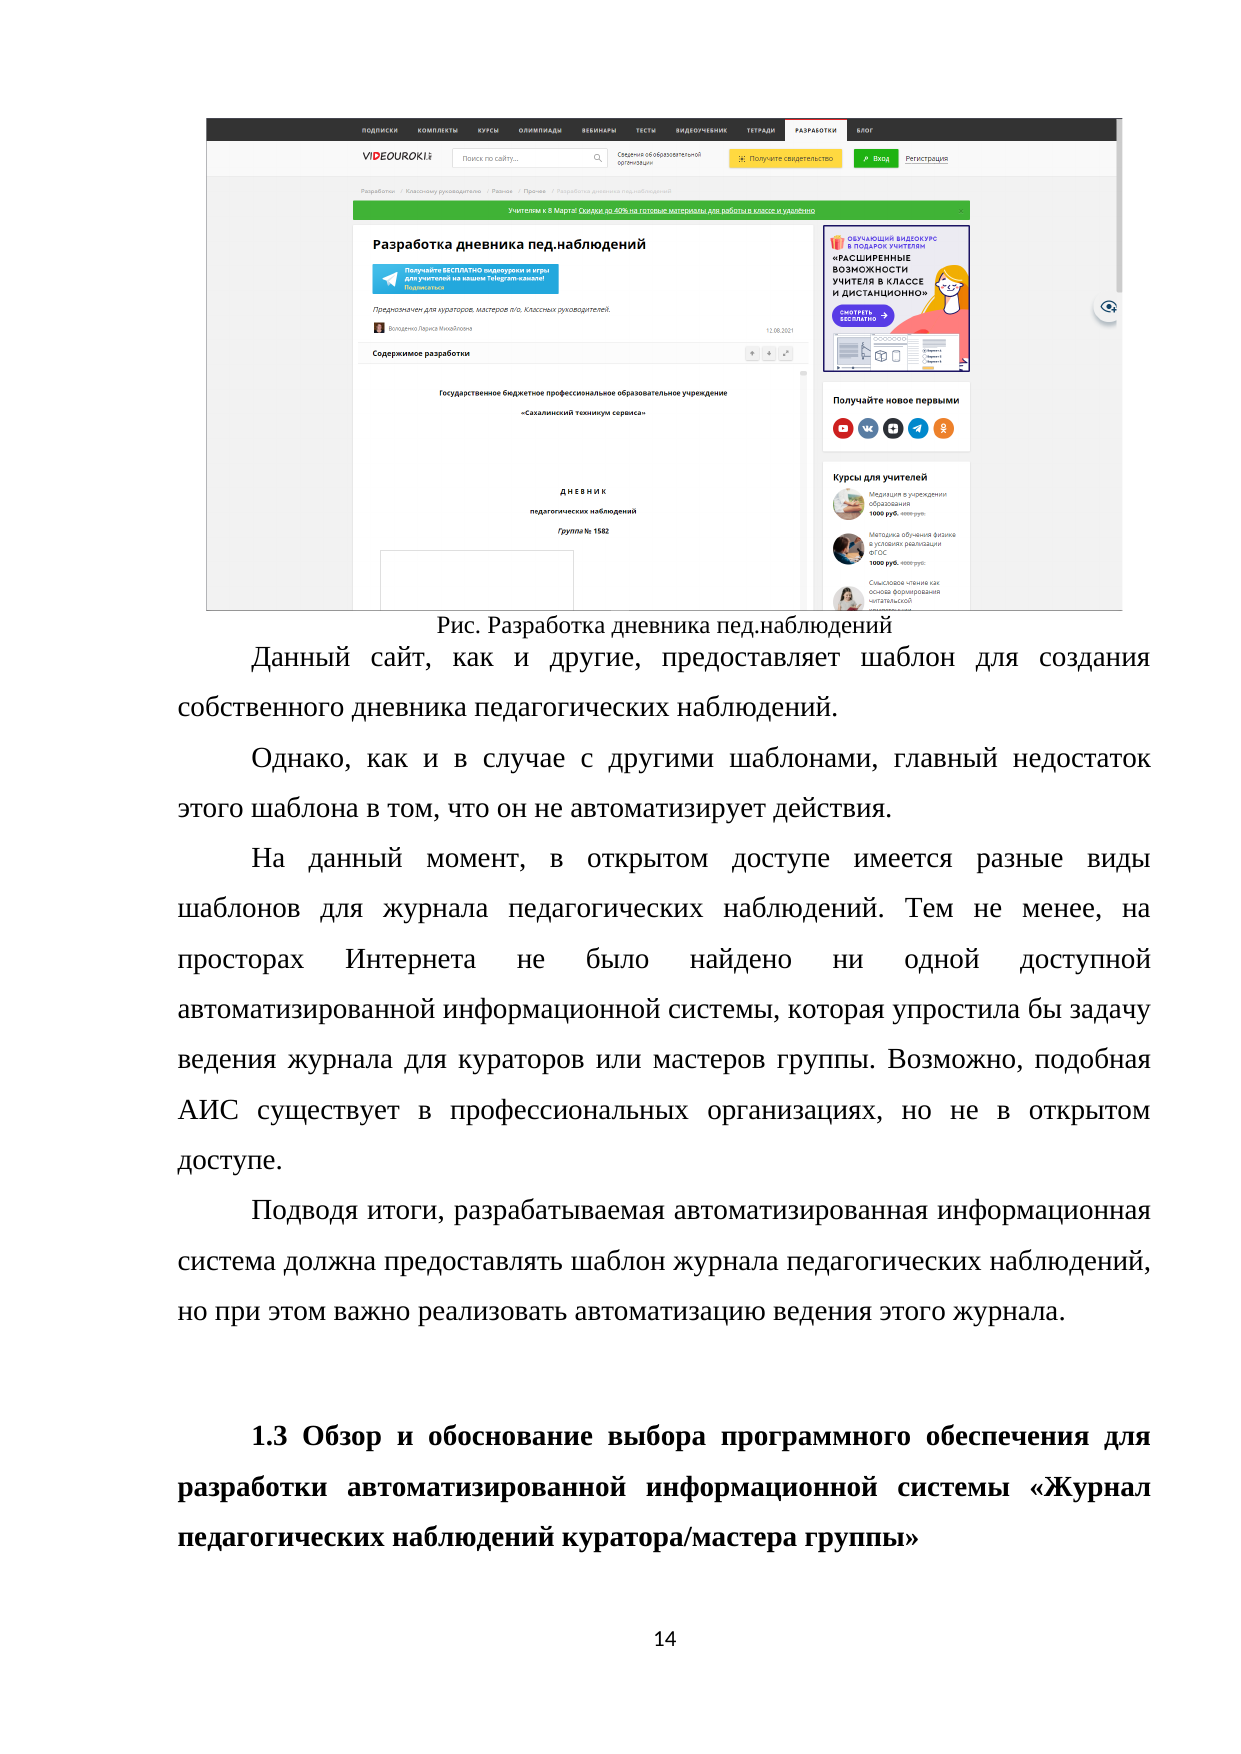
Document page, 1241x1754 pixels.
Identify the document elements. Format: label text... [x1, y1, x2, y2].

text Данный сайт, как и другие, предоставляет шаблон для создания собственного дневника педагогических наблюдений. [177, 639, 1152, 723]
text На данный момент, в открытом доступе имеется разные виды шаблонов для журнала педагогических наблюдений. Тем не менее, на просторах Интернета не было найдено ни одной доступной автоматизированной информационной системы, которая упростила бы задачу ведения журнала для кураторов или мастеров группы. Возможно, подобная АИС существует в профессиональных организациях, но не в открытом доступе. [177, 840, 1152, 1176]
text Однако, как и в случае с другими шаблонами, главный недостаток этого шаблона в том, что он не автоматизирует действия. [177, 740, 1152, 823]
text Рис. Разработка дневника пед.наблюдений [177, 610, 1152, 639]
text Подводя итоги, разрабатываемая автоматизированная информационная система должна предоставлять шаблон журнала педагогических наблюдений, но при этом важно реализовать автоматизацию ведения этого журнала. [177, 1192, 1152, 1327]
picture [206, 118, 1123, 611]
text 1.3 Обзор и обоснование выбора программного обеспечения для разработки автоматизированной информационной системы «Журнал педагогических наблюдений куратора/мастера группы» [177, 1418, 1152, 1553]
